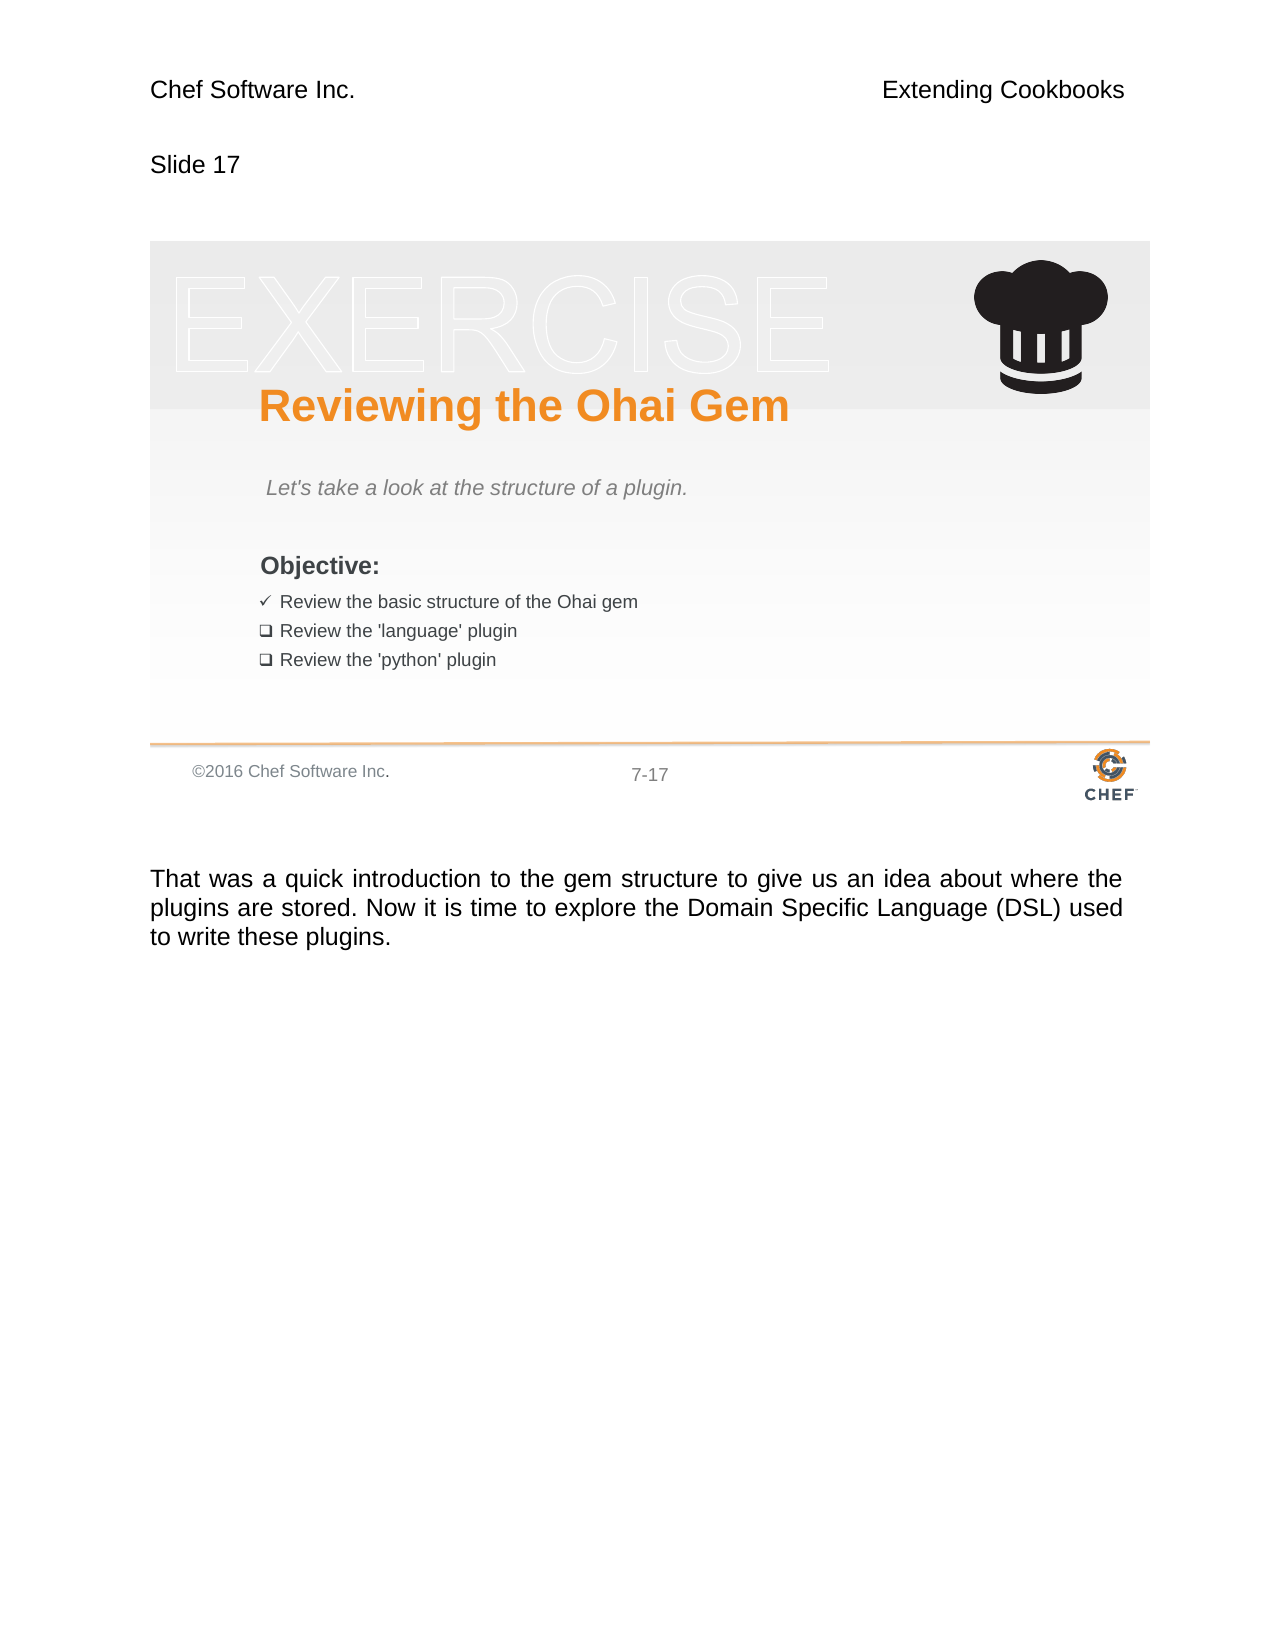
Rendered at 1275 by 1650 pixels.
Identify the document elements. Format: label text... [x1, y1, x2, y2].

text Slide 17 [150, 150, 1125, 179]
text That was a quick introduction to the gem structure to give us an idea about where the plugins are stored. Now it is time to explore the Domain Specific Language (DSL) used to write these plugins. [150, 864, 1125, 950]
